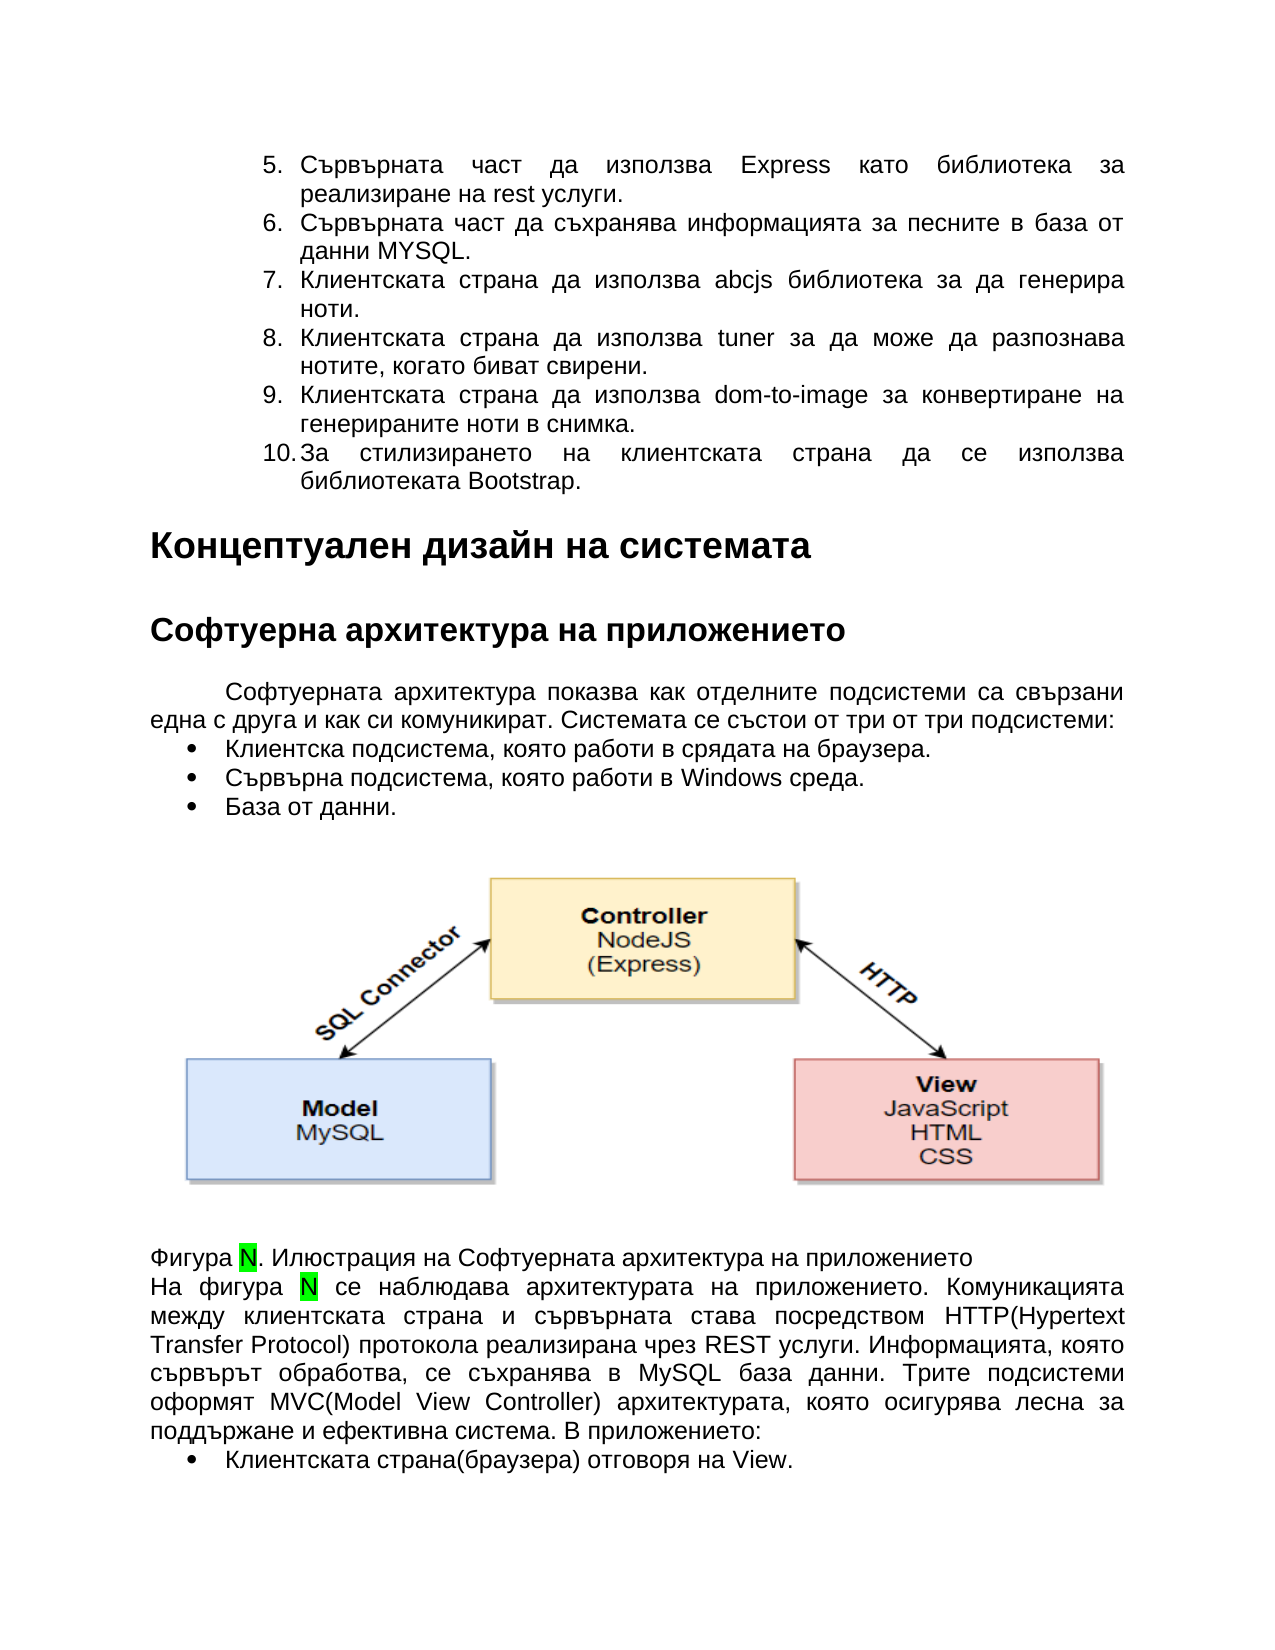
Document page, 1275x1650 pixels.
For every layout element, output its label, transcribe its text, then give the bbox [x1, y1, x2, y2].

list Клиентската страна(браузера) отговоря на View. [187, 1444, 1125, 1473]
list Сървърната част да съхранява информацията за песните в база от данни MYSQL. [262, 207, 1125, 265]
text Софтуерна архитектура на приложението [150, 610, 1125, 648]
text Фигура N. Илюстрация на Софтуерната архитектура на приложението [257, 1243, 1125, 1272]
list Сървърната част да използва Express като библиотека за реализиране на rest услуги. [262, 150, 1125, 207]
text Софтуерната архитектура показва как отделните подсистеми са свързани една с друга и как си комуникират. Системата се състои от три от три подсистеми: [150, 676, 1125, 734]
list Сървърна подсистема, която работи в Windows среда. [187, 763, 1125, 792]
list Клиентска подсистема, която работи в срядата на браузера. [187, 734, 1125, 763]
text На фигура N се наблюдава архитектурата на приложението. Комуникацията между клиентската страна и сървърната става посредством HTTP(Hypertext Transfer Protocol) протокола реализирана чрез REST услуги. Информацията, която сървърът обработва, се съхранява в MySQL база данни. Трите подсистеми оформят MVC(Model View Controller) архитектурата, която осигурява лесна за поддържане и ефективна система. В приложението: [150, 1272, 1125, 1444]
list Клиентската страна да използва abcjs библиотека за да генерира ноти. [262, 265, 1125, 322]
list За стилизирането на клиентската страна да се използва библиотеката Bootstrap. [262, 437, 1125, 495]
list Клиентската страна да използва dom-to-image за конвертиране на генерираните ноти в снимка. [262, 380, 1125, 437]
list Клиентската страна да използва tuner за да може да разпознава нотите, когато биват свирени. [262, 322, 1125, 380]
list База от данни. [187, 792, 1125, 821]
text Концептуален дизайн на системата [150, 524, 1125, 567]
picture [150, 849, 1141, 1216]
